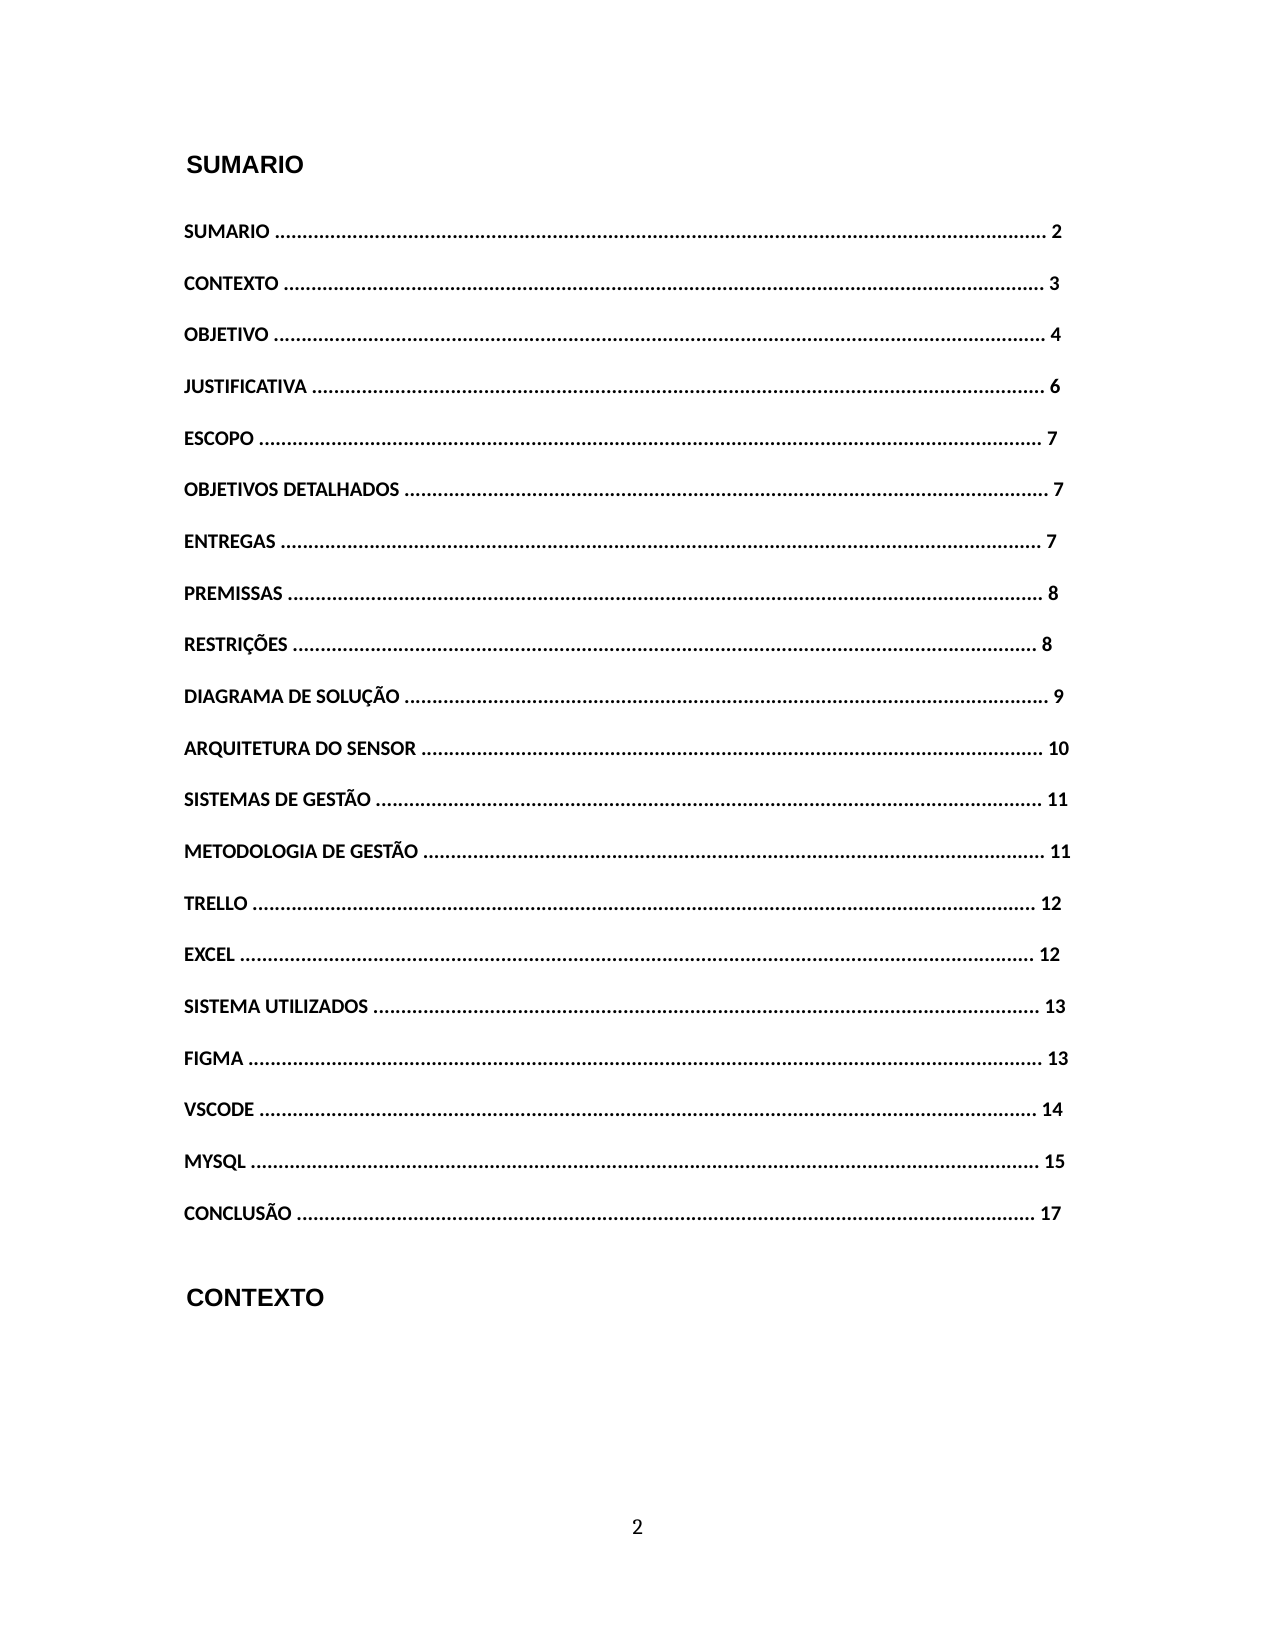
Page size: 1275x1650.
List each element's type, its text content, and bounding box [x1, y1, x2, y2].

text SISTEMA UTILIZADOS ........................................................................................................................ 13 [184, 993, 1173, 1018]
text RESTRIÇÕES ...................................................................................................................................... 8 [184, 631, 1173, 657]
text CONCLUSÃO ..................................................................................................................................... 17 [184, 1200, 1173, 1225]
subtitle CONTEXTO [186, 1282, 1089, 1311]
text EXCEL ............................................................................................................................................... 12 [184, 941, 1173, 967]
text CONTEXTO ......................................................................................................................................... 3 [184, 270, 1173, 295]
text JUSTIFICATIVA .................................................................................................................................... 6 [184, 373, 1173, 398]
text MYSQL .............................................................................................................................................. 15 [184, 1148, 1173, 1173]
text ENTREGAS ......................................................................................................................................... 7 [184, 528, 1173, 553]
text ESCOPO ............................................................................................................................................. 7 [184, 425, 1173, 450]
text PREMISSAS ........................................................................................................................................ 8 [184, 580, 1173, 605]
text OBJETIVOS DETALHADOS .................................................................................................................... 7 [184, 476, 1173, 502]
subtitle SUMARIO [186, 150, 1089, 179]
text SUMARIO ........................................................................................................................................... 2 [184, 218, 1173, 243]
text ARQUITETURA DO SENSOR ................................................................................................................ 10 [184, 735, 1173, 760]
text OBJETIVO ........................................................................................................................................... 4 [184, 321, 1173, 347]
text SISTEMAS DE GESTÃO ........................................................................................................................ 11 [184, 786, 1173, 812]
text FIGMA ............................................................................................................................................... 13 [184, 1045, 1173, 1070]
text TRELLO ............................................................................................................................................. 12 [184, 890, 1173, 915]
text VSCODE ............................................................................................................................................ 14 [184, 1096, 1173, 1122]
text DIAGRAMA DE SOLUÇÃO .................................................................................................................... 9 [184, 683, 1173, 708]
text METODOLOGIA DE GESTÃO ................................................................................................................ 11 [184, 838, 1173, 863]
